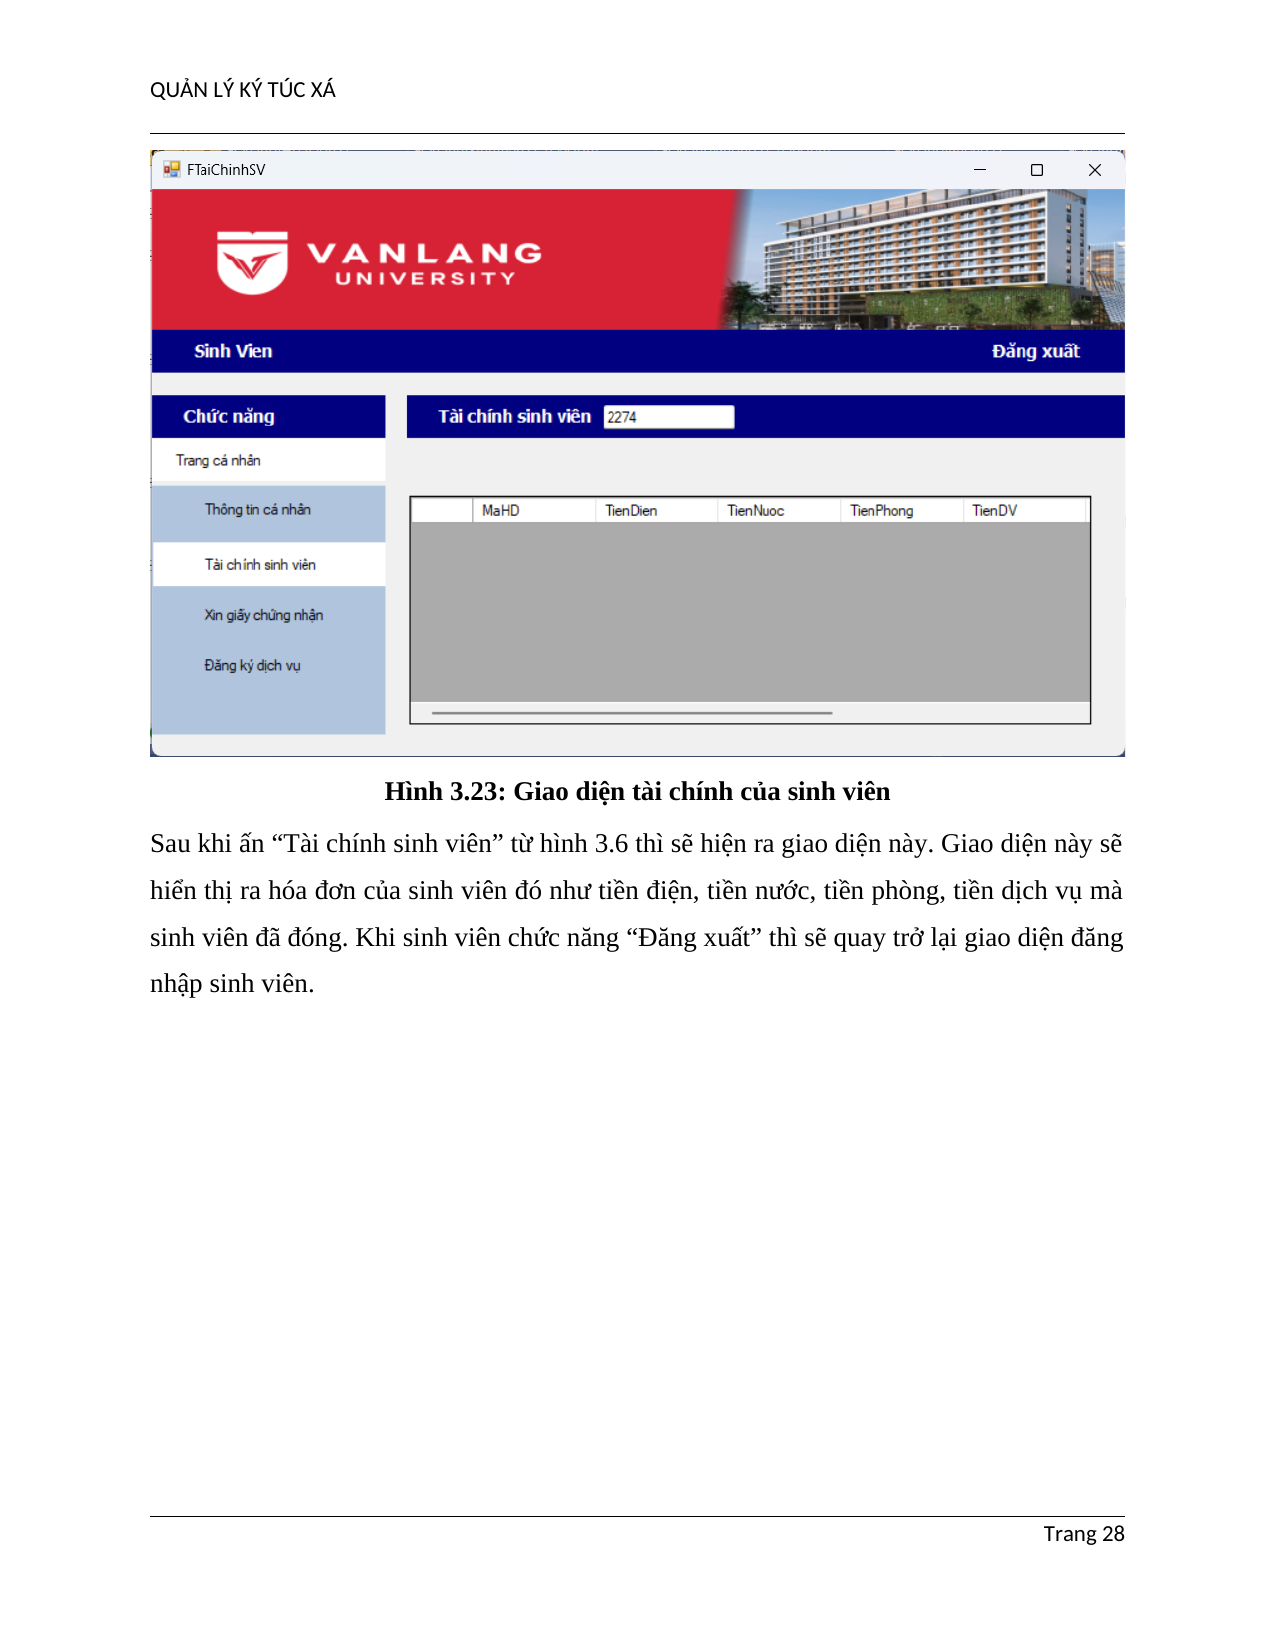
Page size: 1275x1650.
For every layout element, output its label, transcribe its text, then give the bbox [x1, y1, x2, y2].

text Sau khi ấn “Tài chính sinh viên” từ hình 3.6 thì sẽ hiện ra giao diện này. Giao diện này sẽ hiển thị ra hóa đơn của sinh viên đó như tiền điện, tiền nước, tiền phòng, tiền dịch vụ mà sinh viên đã đóng. Khi sinh viên chức năng “Đăng xuất” thì sẽ quay trở lại giao diện đăng nhập sinh viên. [150, 827, 1125, 998]
picture [150, 150, 1125, 757]
